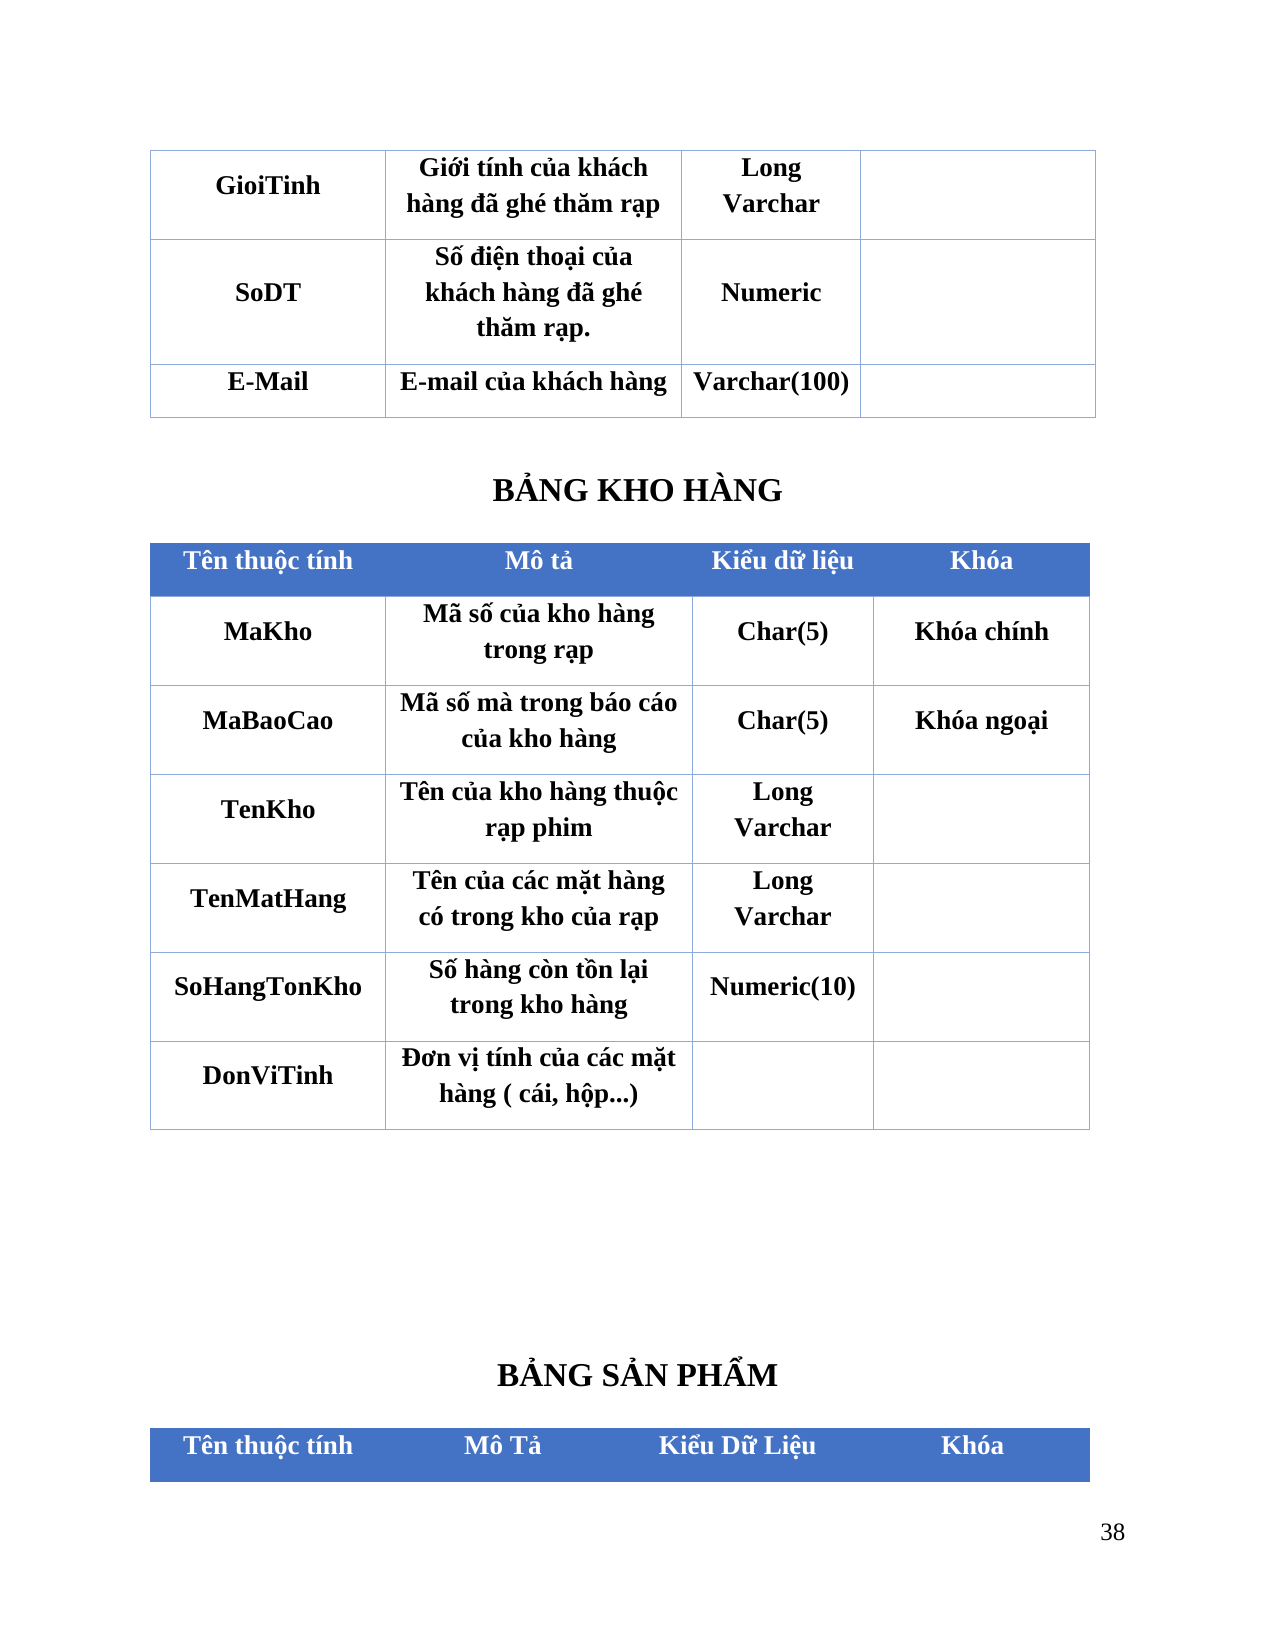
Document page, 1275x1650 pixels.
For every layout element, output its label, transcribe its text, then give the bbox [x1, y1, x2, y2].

table_cell Numeric [682, 240, 860, 363]
table_cell E-mail của khách hàng [386, 365, 681, 417]
table_cell [874, 775, 1089, 863]
table_header Tên thuộc tính [151, 544, 385, 596]
table_cell [874, 1042, 1089, 1129]
table_cell SoDT [151, 240, 385, 363]
table_cell Mã số của kho hàng trong rạp [386, 597, 692, 685]
table_header Kiểu dữ liệu [693, 544, 873, 596]
subtitle BẢNG KHO HÀNG [150, 470, 1125, 509]
table_cell Mã số mà trong báo cáo của kho hàng [386, 686, 692, 774]
table_cell MaKho [151, 597, 385, 685]
table_cell [861, 151, 1095, 239]
table_cell Tên của kho hàng thuộc rạp phim [386, 775, 692, 863]
table_cell Numeric(10) [693, 953, 873, 1041]
table_cell Char(5) [693, 597, 873, 685]
table_cell Giới tính của khách hàng đã ghé thăm rạp [386, 151, 681, 239]
table_cell [861, 365, 1095, 417]
table_cell Tên của các mặt hàng có trong kho của rạp [386, 864, 692, 952]
table_cell TenMatHang [151, 864, 385, 952]
table_cell [874, 864, 1089, 952]
table_header Tên thuộc tính [151, 1429, 385, 1481]
table_cell Varchar(100) [682, 365, 860, 417]
table_cell Long Varchar [693, 864, 873, 952]
table_cell Khóa ngoại [874, 686, 1089, 774]
table_cell SoHangTonKho [151, 953, 385, 1041]
table_cell Đơn vị tính của các mặt hàng ( cái, hộp...) [386, 1042, 692, 1129]
table_header Kiểu Dữ Liệu [621, 1429, 854, 1481]
table_cell GioiTinh [151, 151, 385, 239]
table_cell [861, 240, 1095, 363]
table_header Mô tả [386, 544, 692, 596]
table_cell MaBaoCao [151, 686, 385, 774]
table_header Mô Tả [386, 1429, 620, 1481]
table_cell E-Mail [151, 365, 385, 417]
table_cell Long Varchar [682, 151, 860, 239]
table_header Khóa [856, 1429, 1089, 1481]
table_header Khóa [874, 544, 1089, 596]
table_cell Long Varchar [693, 775, 873, 863]
table_cell Số điện thoại của khách hàng đã ghé thăm rạp. [386, 240, 681, 363]
table_cell TenKho [151, 775, 385, 863]
table_cell Số hàng còn tồn lại trong kho hàng [386, 953, 692, 1041]
subtitle BẢNG SẢN PHẨM [150, 1355, 1125, 1394]
table_cell Khóa chính [874, 597, 1089, 685]
table_cell DonViTinh [151, 1042, 385, 1129]
table_cell [874, 953, 1089, 1041]
table_cell [693, 1042, 873, 1129]
table_cell Char(5) [693, 686, 873, 774]
